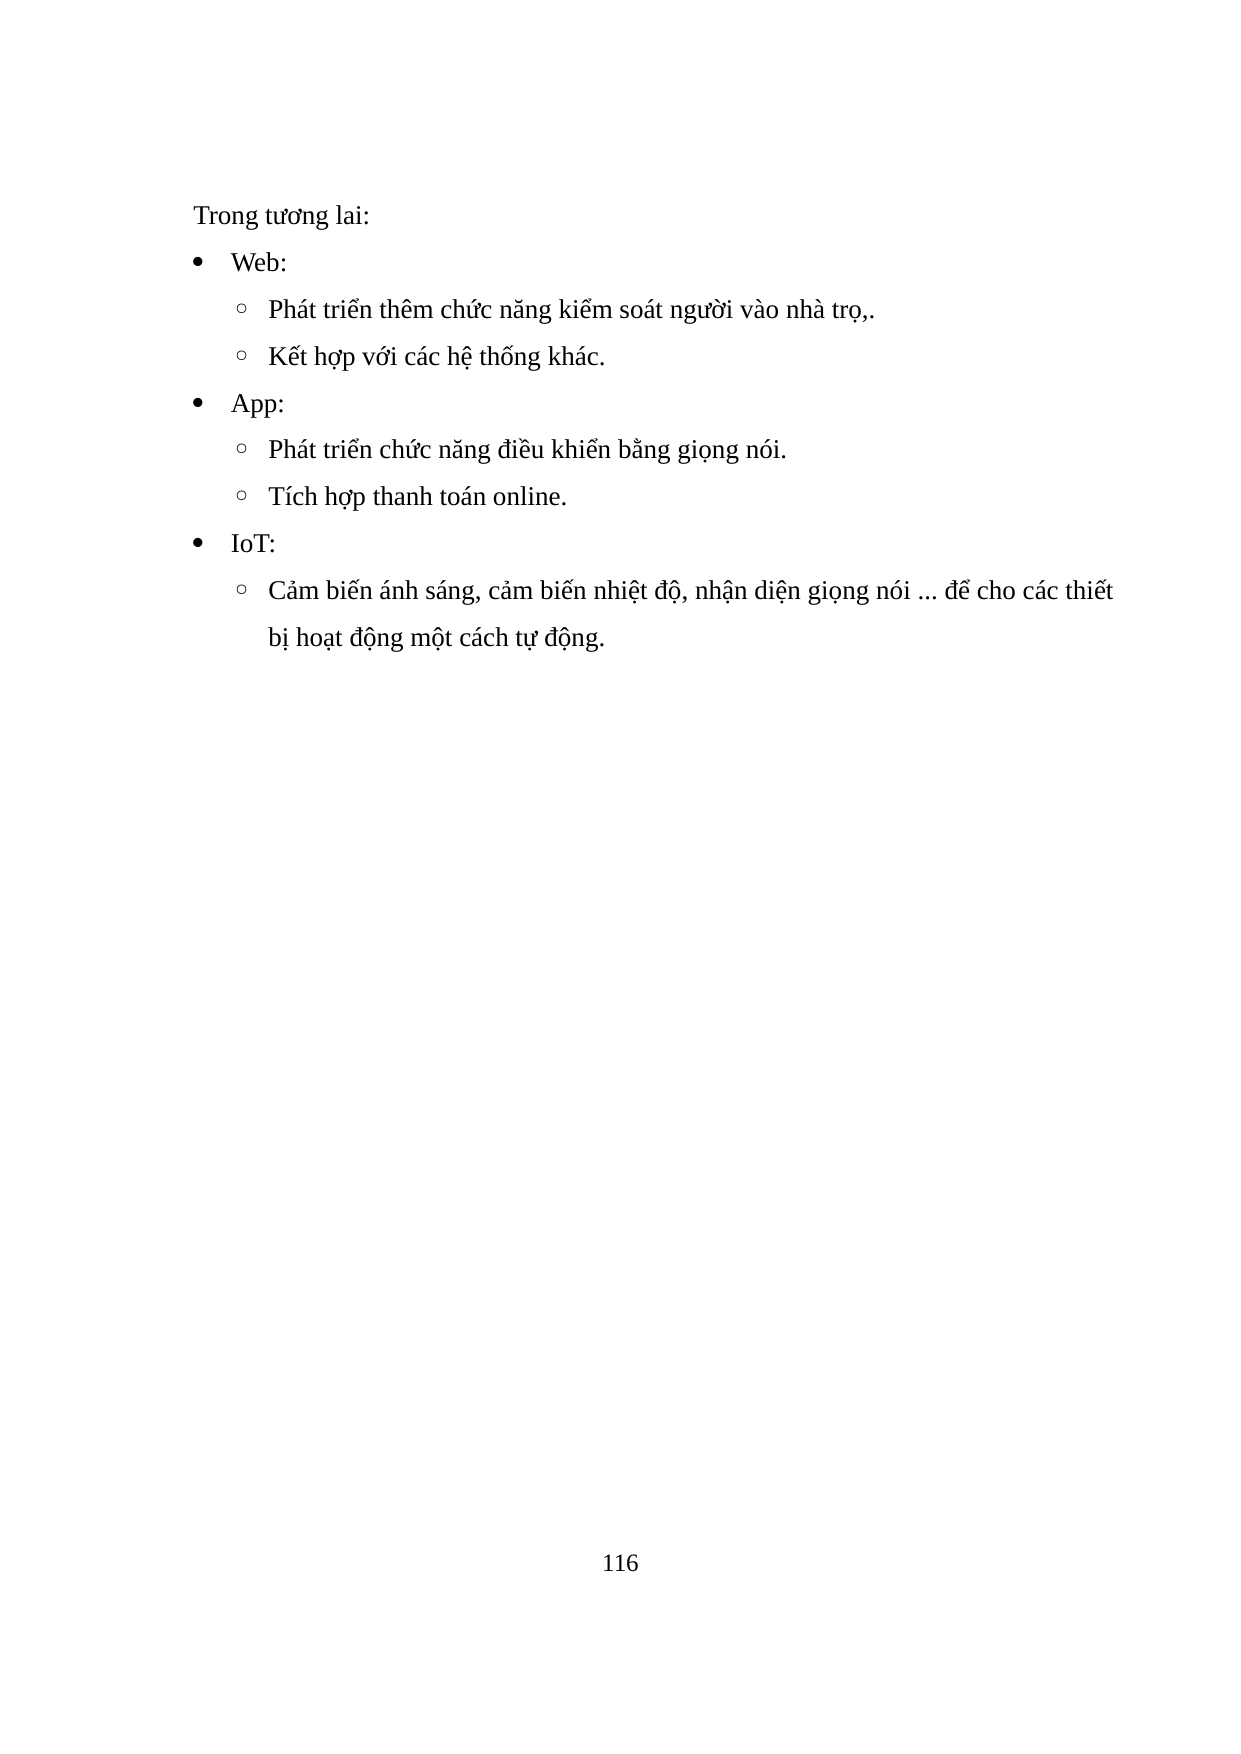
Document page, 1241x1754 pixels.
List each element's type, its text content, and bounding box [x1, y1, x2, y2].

list Kết hợp với các hệ thống khác. [231, 340, 1122, 371]
list Trong tương lai: [118, 199, 1122, 231]
list Tích hợp thanh toán online. [231, 481, 1122, 512]
list Web: [193, 246, 1122, 277]
list Phát triển chức năng điều khiển bằng giọng nói. [231, 434, 1122, 465]
list App: [193, 387, 1122, 418]
list IoT: [193, 527, 1122, 559]
list Phát triển thêm chức năng kiểm soát người vào nhà trọ,. [231, 293, 1122, 324]
list Cảm biến ánh sáng, cảm biến nhiệt độ, nhận diện giọng nói ... để cho các thiết bị hoạt động một cách tự động. [231, 574, 1122, 652]
